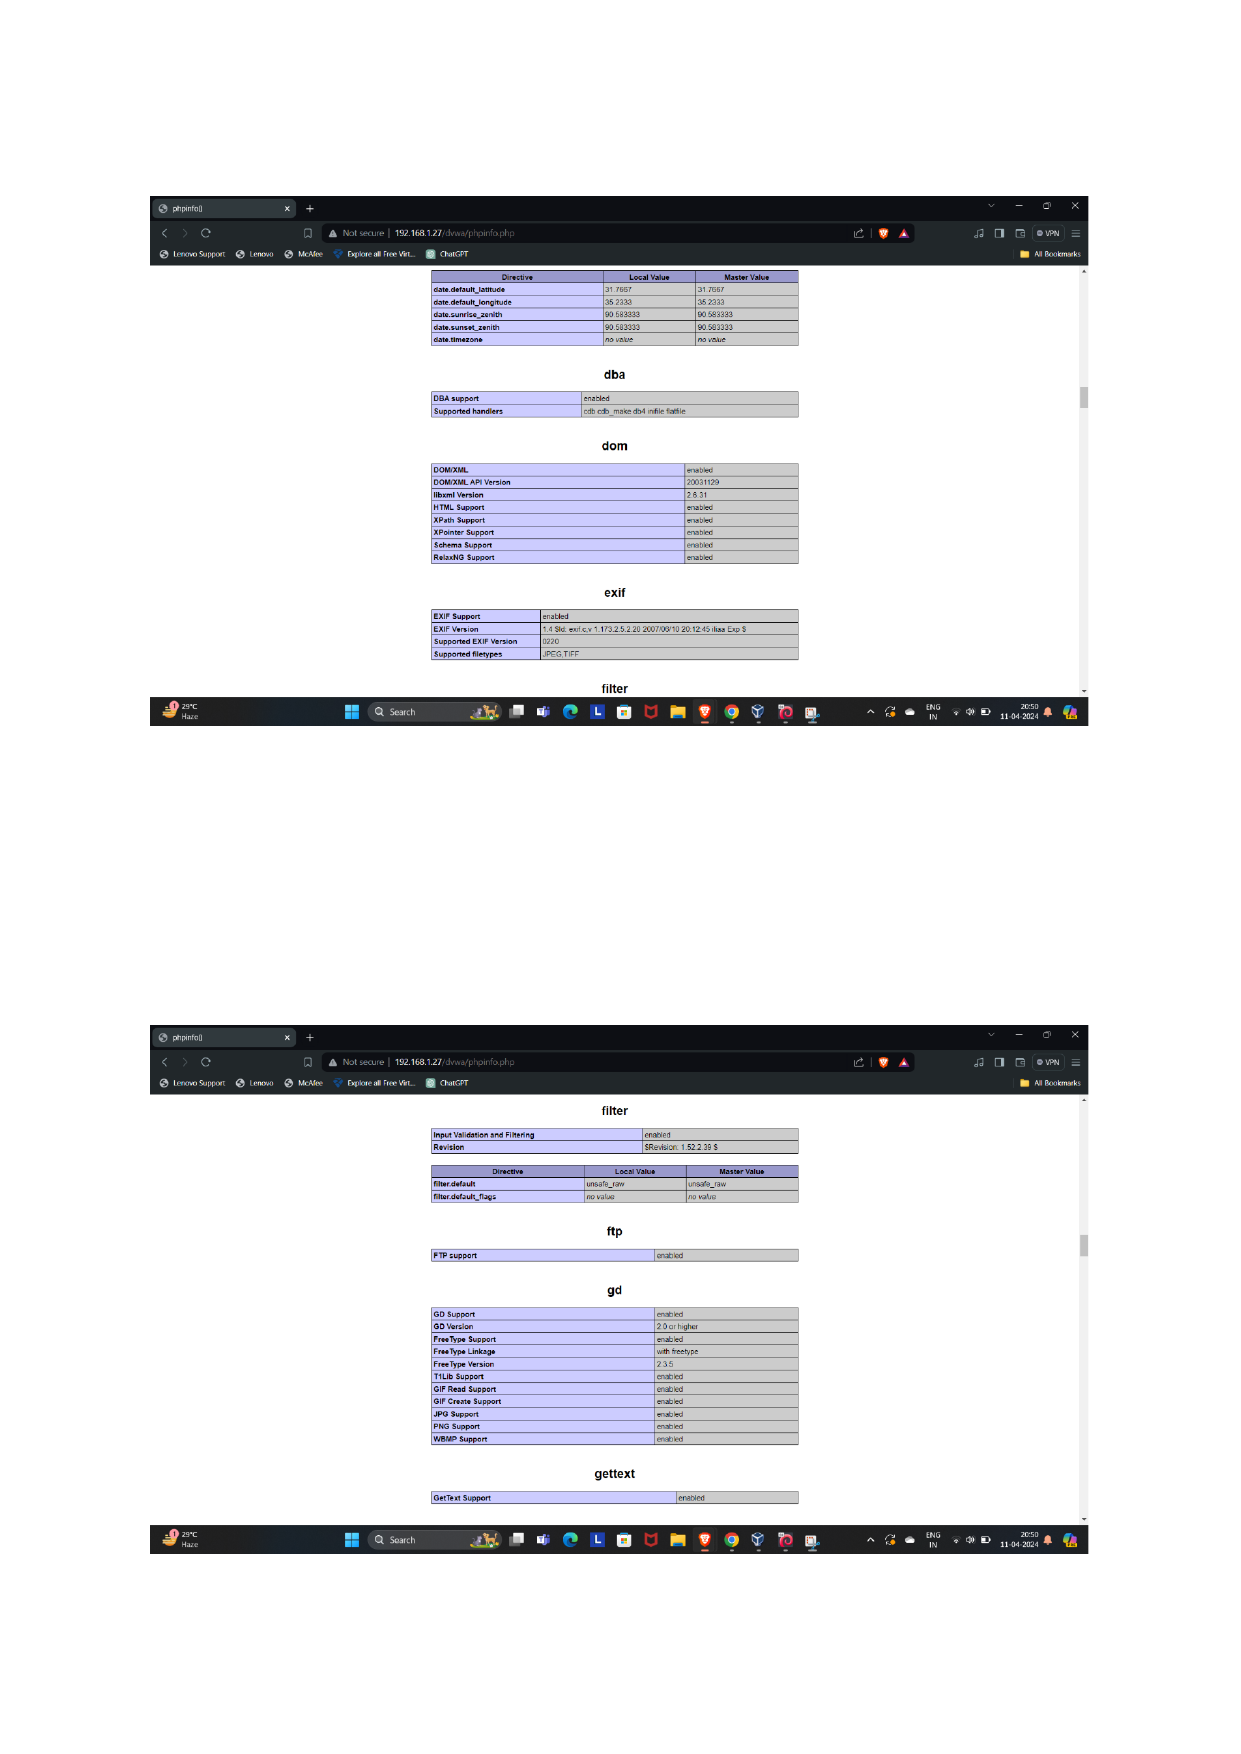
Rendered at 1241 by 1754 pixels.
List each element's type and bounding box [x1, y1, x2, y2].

picture [150, 196, 1089, 726]
picture [150, 1025, 1089, 1554]
